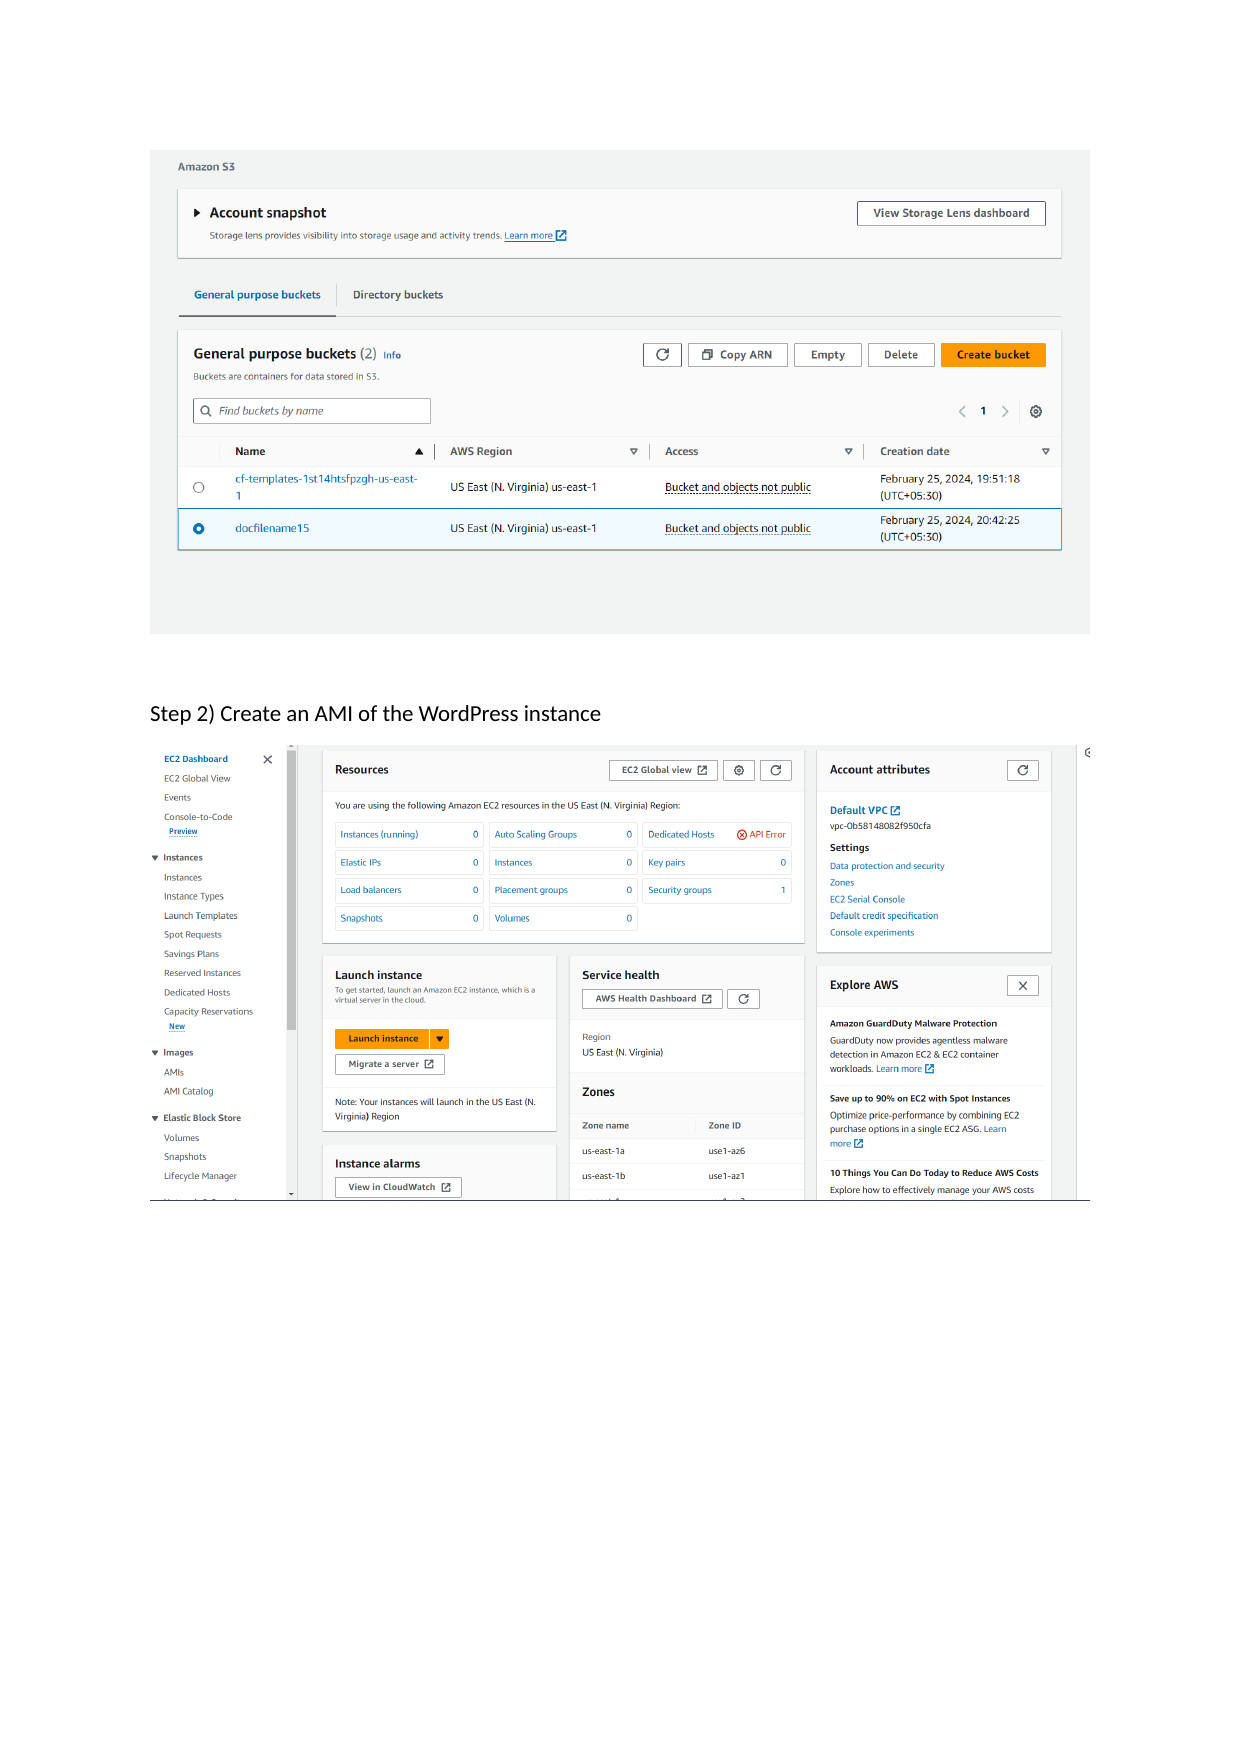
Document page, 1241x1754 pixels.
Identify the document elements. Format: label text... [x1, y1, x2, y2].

text Step 2) Create an AMI of the WordPress instance [150, 699, 1090, 727]
picture [150, 745, 1091, 1201]
picture [150, 150, 1091, 634]
